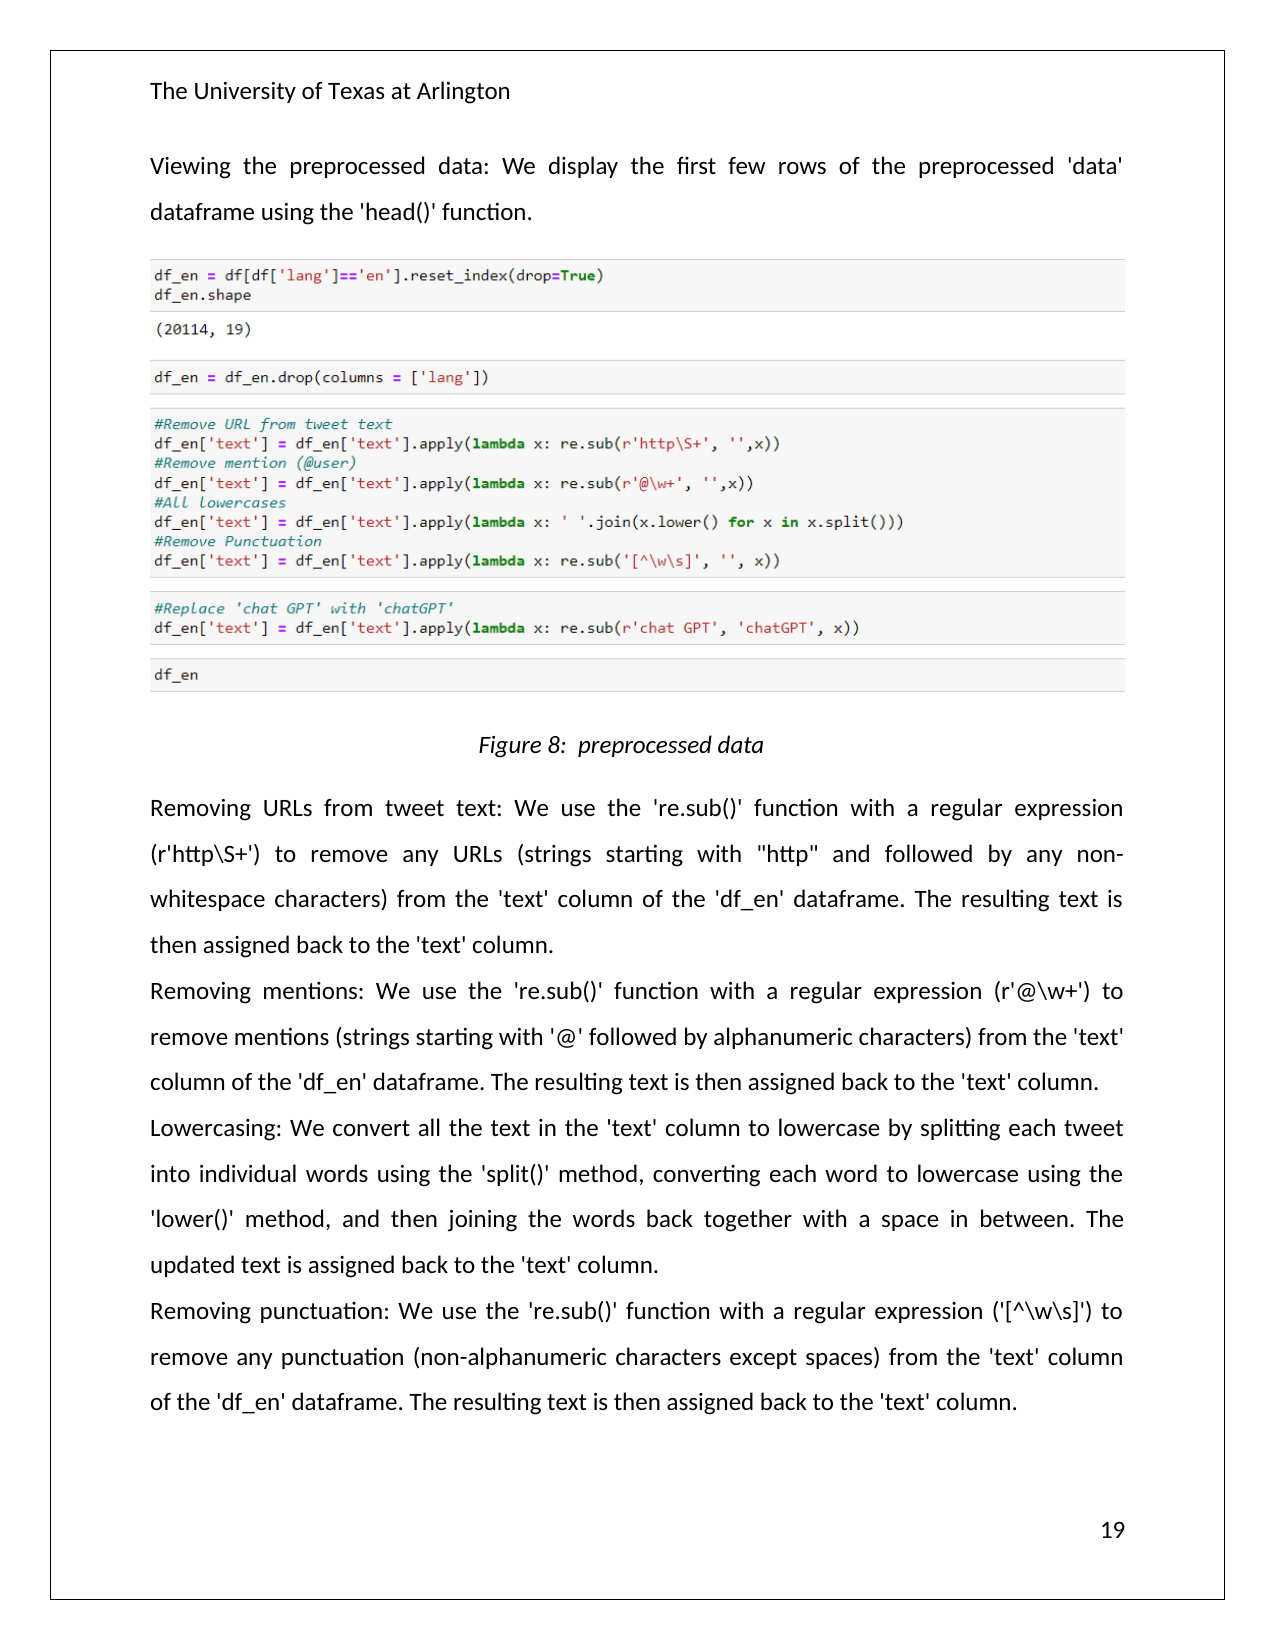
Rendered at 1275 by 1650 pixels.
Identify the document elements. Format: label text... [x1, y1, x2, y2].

text Removing punctuation: We use the 're.sub()' function with a regular expression ('[^\w\s]') to remove any punctuation (non-alphanumeric characters except spaces) from the 'text' column of the 'df_en' dataframe. The resulting text is then assigned back to the 'text' column. [150, 1295, 1125, 1417]
text Figure 8: preprocessed data [150, 730, 1125, 760]
text Viewing the preprocessed data: We display the first few rows of the preprocessed 'data' dataframe using the 'head()' function. [150, 150, 1125, 226]
text Removing mentions: We use the 're.sub()' function with a regular expression (r'@\w+') to remove mentions (strings starting with '@' followed by alphanumeric characters) from the 'text' column of the 'df_en' dataframe. The resulting text is then assigned back to the 'text' column. [150, 975, 1125, 1097]
text Removing URLs from tweet text: We use the 're.sub()' function with a regular expression (r'http\S+') to remove any URLs (strings starting with "http" and followed by any non-whitespace characters) from the 'text' column of the 'df_en' dataframe. The resulting text is then assigned back to the 'text' column. [150, 792, 1125, 960]
picture [150, 258, 1125, 698]
text Lowercasing: We convert all the text in the 'text' column to lowercase by splitting each tweet into individual words using the 'split()' method, converting each word to lowercase using the 'lower()' method, and then joining the words back together with a space in between. The updated text is assigned back to the 'text' column. [150, 1112, 1125, 1280]
